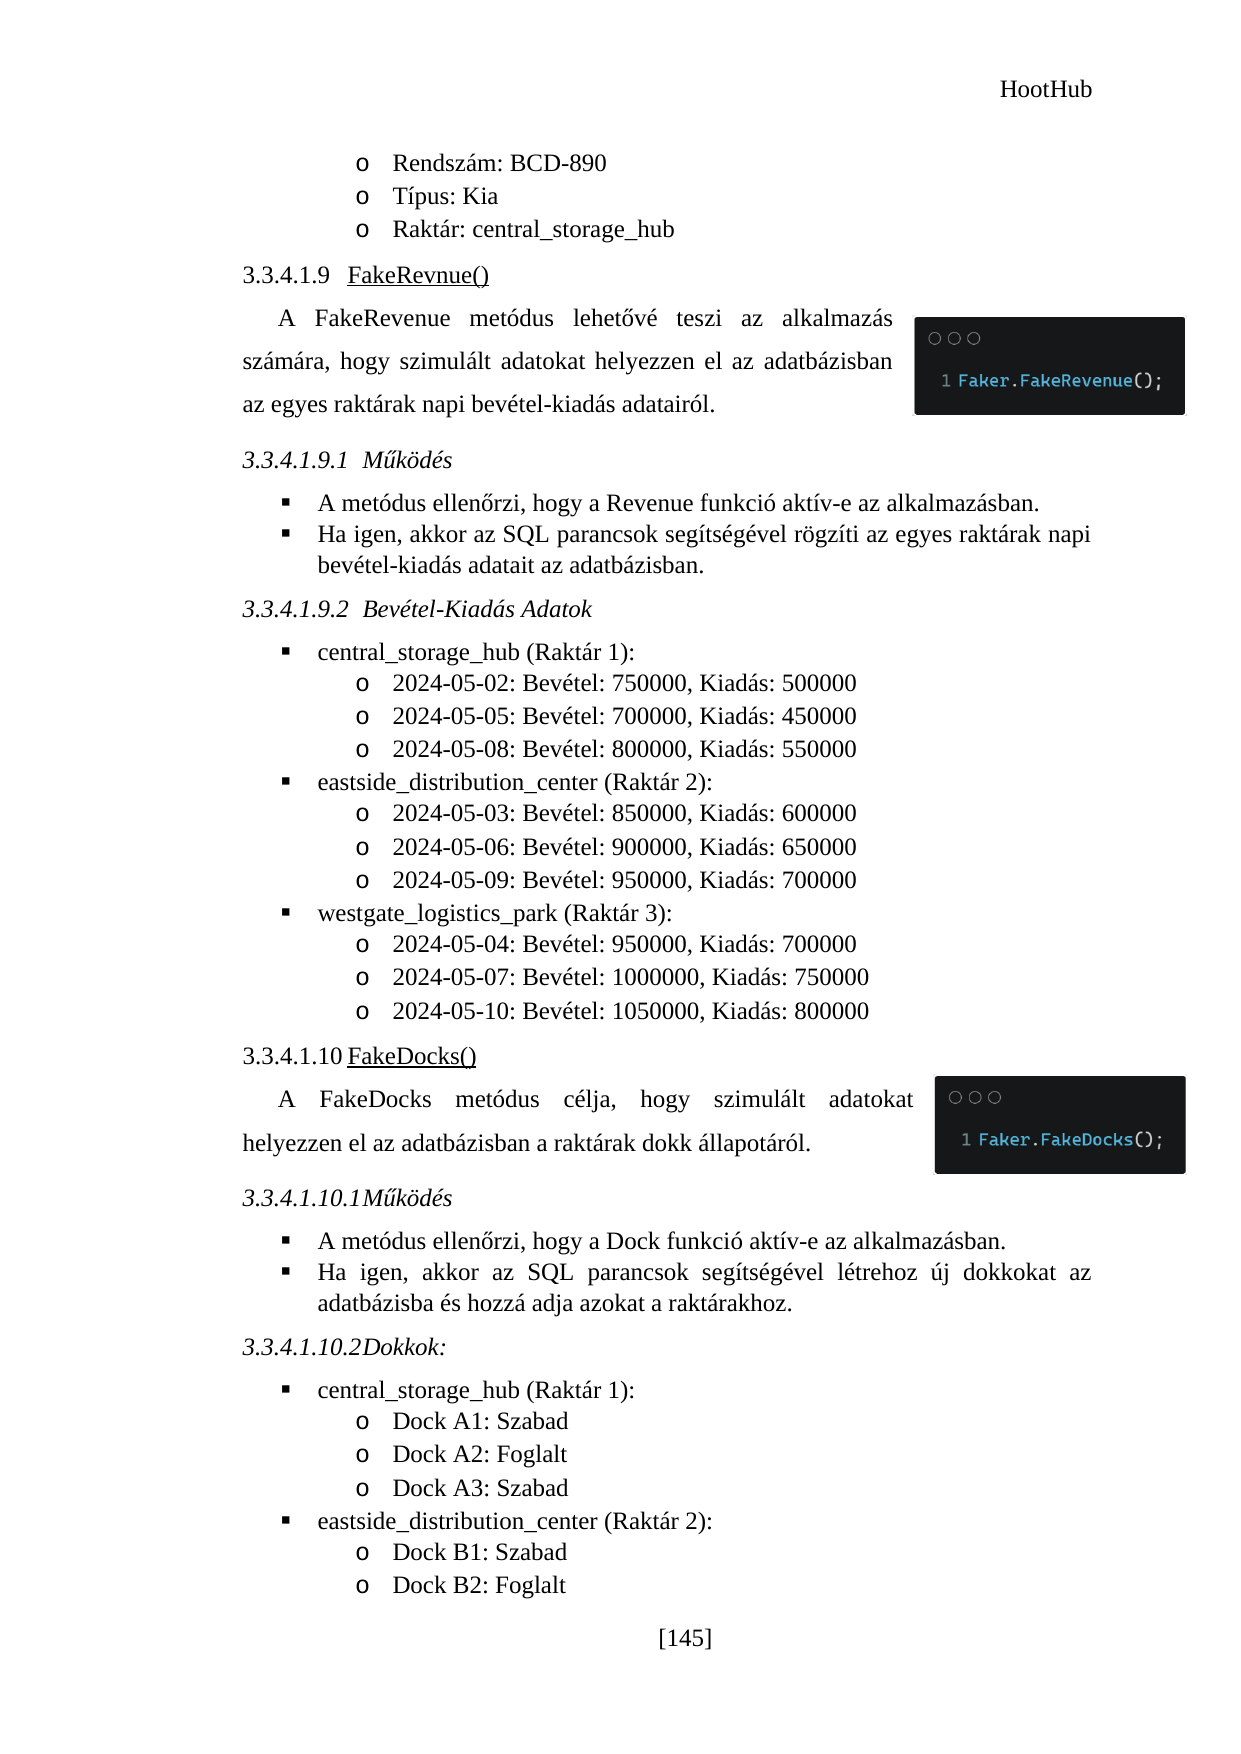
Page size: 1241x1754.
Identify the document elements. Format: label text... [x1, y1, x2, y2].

list Dock B1: Szabad [355, 1537, 1092, 1568]
list 2024-05-04: Bevétel: 950000, Kiadás: 700000 [355, 929, 1092, 960]
list central_storage_hub (Raktár 1): [280, 1375, 1092, 1404]
text A FakeRevenue metódus lehetővé teszi az alkalmazás számára, hogy szimulált adatokat helyezzen el az adatbázisban az egyes raktárak napi bevétel-kiadás adatairól. [242, 303, 1092, 418]
list 2024-05-08: Bevétel: 800000, Kiadás: 550000 [355, 734, 1092, 765]
subtitle FakeDocks() [242, 1041, 1092, 1070]
subtitle Működés [242, 1183, 1092, 1212]
list 2024-05-02: Bevétel: 750000, Kiadás: 500000 [355, 668, 1092, 699]
list Dock A3: Szabad [355, 1473, 1092, 1503]
list Dock A1: Szabad [355, 1406, 1092, 1437]
picture [932, 1074, 1188, 1175]
list Dock A2: Foglalt [355, 1439, 1092, 1470]
list A metódus ellenőrzi, hogy a Dock funkció aktív-e az alkalmazásban. [280, 1226, 1092, 1255]
list 2024-05-06: Bevétel: 900000, Kiadás: 650000 [355, 832, 1092, 863]
list eastside_distribution_center (Raktár 2): [280, 1506, 1092, 1535]
list 2024-05-03: Bevétel: 850000, Kiadás: 600000 [355, 798, 1092, 829]
text A FakeDocks metódus célja, hogy szimulált adatokat helyezzen el az adatbázisban a raktárak dokk állapotáról. [242, 1084, 932, 1156]
list 2024-05-09: Bevétel: 950000, Kiadás: 700000 [355, 865, 1092, 896]
subtitle Működés [242, 445, 1092, 474]
list 2024-05-07: Bevétel: 1000000, Kiadás: 750000 [355, 962, 1092, 993]
subtitle Dokkok: [242, 1332, 1092, 1361]
list eastside_distribution_center (Raktár 2): [280, 767, 1092, 796]
list westgate_logistics_park (Raktár 3): [280, 898, 1092, 927]
list Ha igen, akkor az SQL parancsok segítségével létrehoz új dokkokat az adatbázisba és hozzá adja azokat a raktárakhoz. [280, 1257, 1092, 1317]
list 2024-05-05: Bevétel: 700000, Kiadás: 450000 [355, 701, 1092, 732]
picture [912, 315, 1187, 416]
subtitle FakeRevnue() [242, 260, 1092, 289]
list Dock B2: Foglalt [355, 1570, 1092, 1601]
list Raktár: central_storage_hub [355, 214, 1092, 245]
list Rendszám: BCD-890 [355, 148, 1092, 178]
list Ha igen, akkor az SQL parancsok segítségével rögzíti az egyes raktárak napi bevétel-kiadás adatait az adatbázisban. [280, 519, 1092, 579]
list Típus: Kia [355, 181, 1092, 212]
list A metódus ellenőrzi, hogy a Revenue funkció aktív-e az alkalmazásban. [280, 488, 1092, 517]
subtitle Bevétel-Kiadás Adatok [242, 594, 1092, 622]
list central_storage_hub (Raktár 1): [280, 637, 1092, 666]
list 2024-05-10: Bevétel: 1050000, Kiadás: 800000 [355, 996, 1092, 1027]
